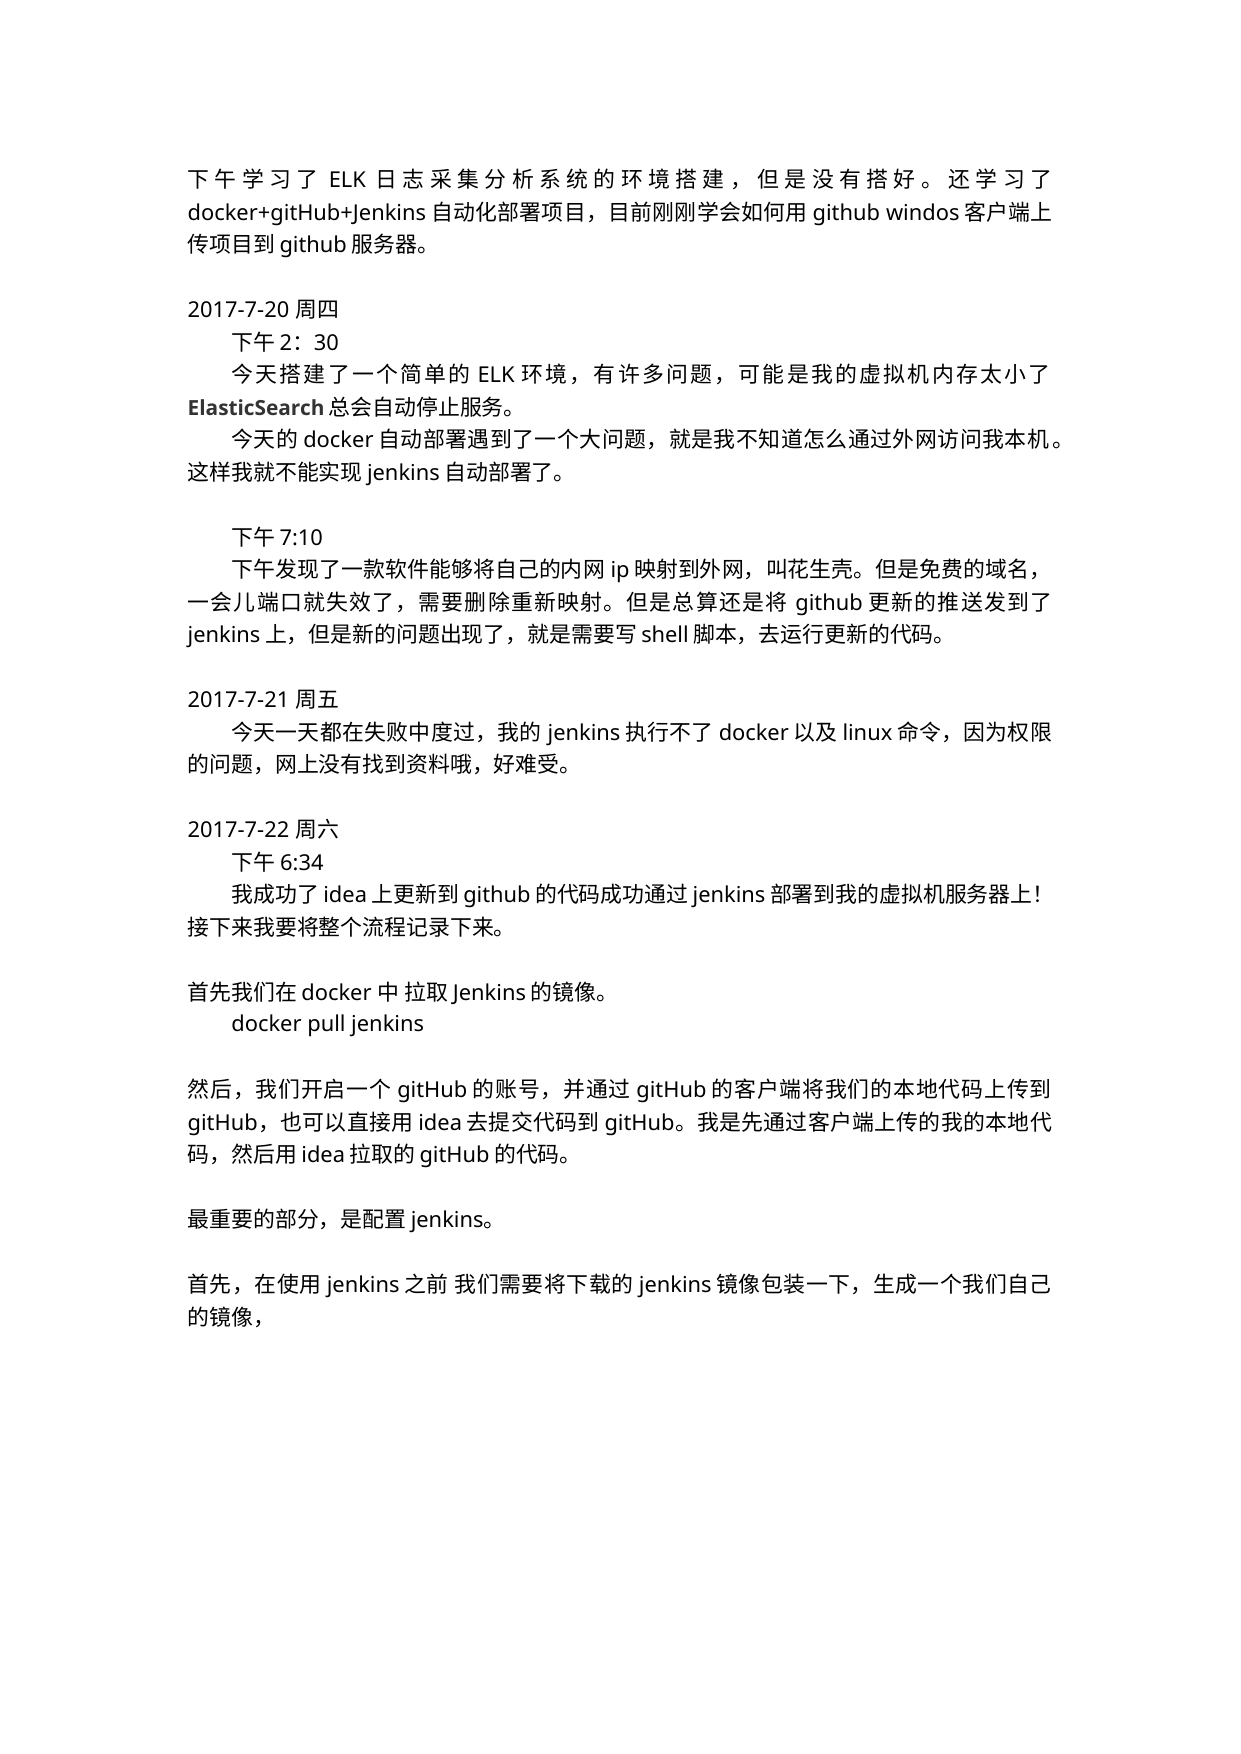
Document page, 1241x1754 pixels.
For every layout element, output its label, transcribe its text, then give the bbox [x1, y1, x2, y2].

text 2017-7-22 周六 [187, 812, 1053, 844]
text 今天搭建了一个简单的ELK环境，有许多问题，可能是我的虚拟机内存太小了，ElasticSearch总会自动停止服务。 [187, 357, 1053, 422]
text 下午学习了ELK日志采集分析系统的环境搭建，但是没有搭好。还学习了docker+gitHub+Jenkins自动化部署项目，目前刚刚学会如何用github windos客户端上传项目到github服务器。 [187, 162, 1053, 259]
text 接下来我要将整个流程记录下来。 [187, 909, 1053, 942]
text 今天一天都在失败中度过，我的jenkins执行不了docker以及linux命令，因为权限的问题，网上没有找到资料哦，好难受。 [187, 714, 1053, 779]
text 我成功了idea上更新到github的代码成功通过jenkins部署到我的虚拟机服务器上！ [187, 877, 1053, 909]
text 2017-7-21 周五 [187, 682, 1053, 714]
text 首先我们在docker 中 拉取 Jenkins的镜像。 [187, 974, 1053, 1007]
text 2017-7-20 周四 [187, 292, 1053, 324]
text 下午发现了一款软件能够将自己的内网ip映射到外网，叫花生壳。但是免费的域名，一会儿端口就失效了，需要删除重新映射。但是总算还是将github更新的推送发到了jenkins上，但是新的问题出现了，就是需要写shell脚本，去运行更新的代码。 [187, 552, 1053, 649]
text 今天的docker自动部署遇到了一个大问题，就是我不知道怎么通过外网访问我本机。这样我就不能实现jenkins自动部署了。 [187, 422, 1053, 487]
text 下午2：30 [187, 324, 1053, 357]
text 下午7:10 [187, 519, 1053, 552]
text docker pull jenkins [187, 1007, 1053, 1039]
text 下午 6:34 [187, 844, 1053, 877]
text 然后，我们开启一个gitHub的账号，并通过gitHub的客户端将我们的本地代码上传到gitHub，也可以直接用idea去提交代码到gitHub。我是先通过客户端上传的我的本地代码，然后用idea拉取的gitHub的代码。 [187, 1072, 1053, 1169]
text 最重要的部分，是配置jenkins。 [187, 1202, 1053, 1234]
text 首先，在使用jenkins之前 我们需要将下载的jenkins镜像包装一下，生成一个我们自己的镜像， [187, 1267, 1053, 1332]
